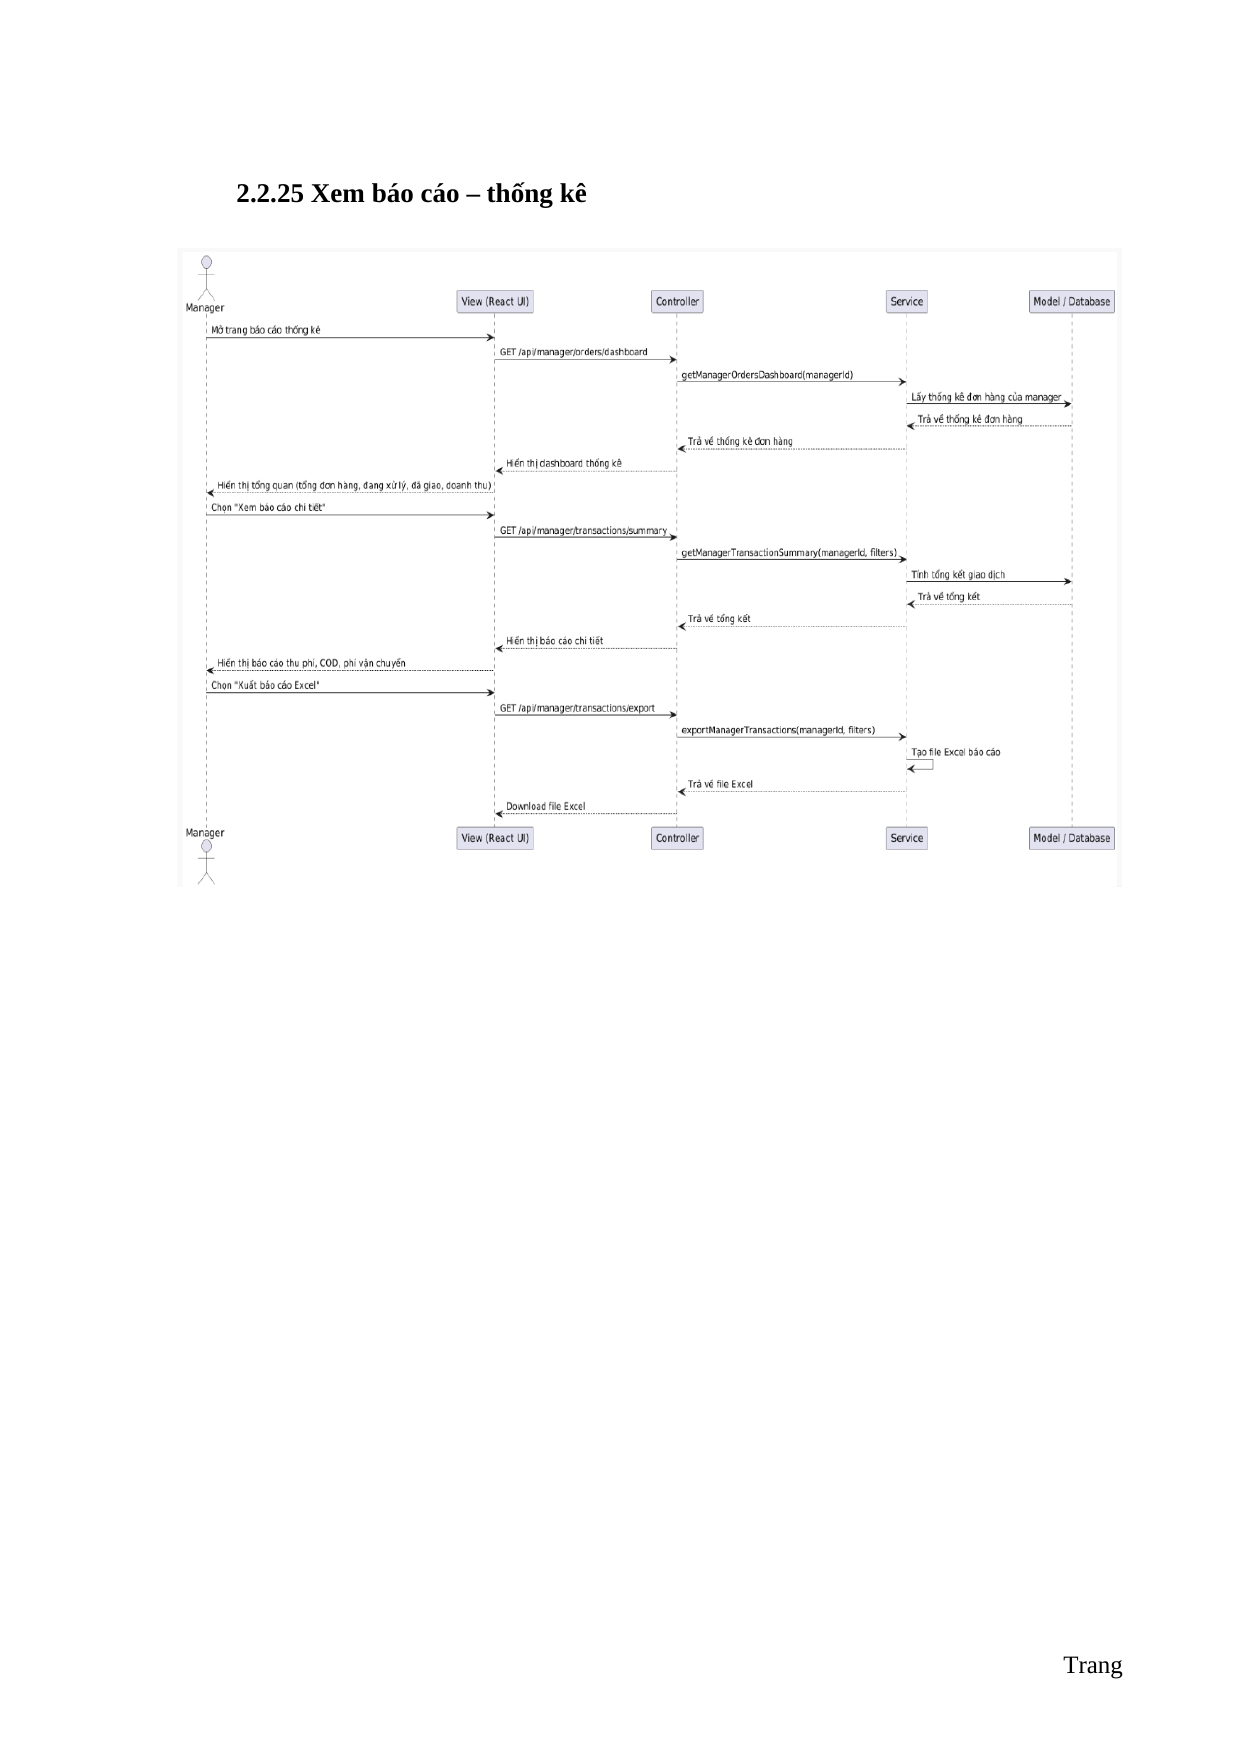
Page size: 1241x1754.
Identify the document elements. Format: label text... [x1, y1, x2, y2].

subtitle 2.2.25 Xem báo cáo – thống kê [236, 177, 1122, 208]
picture [177, 248, 1122, 887]
